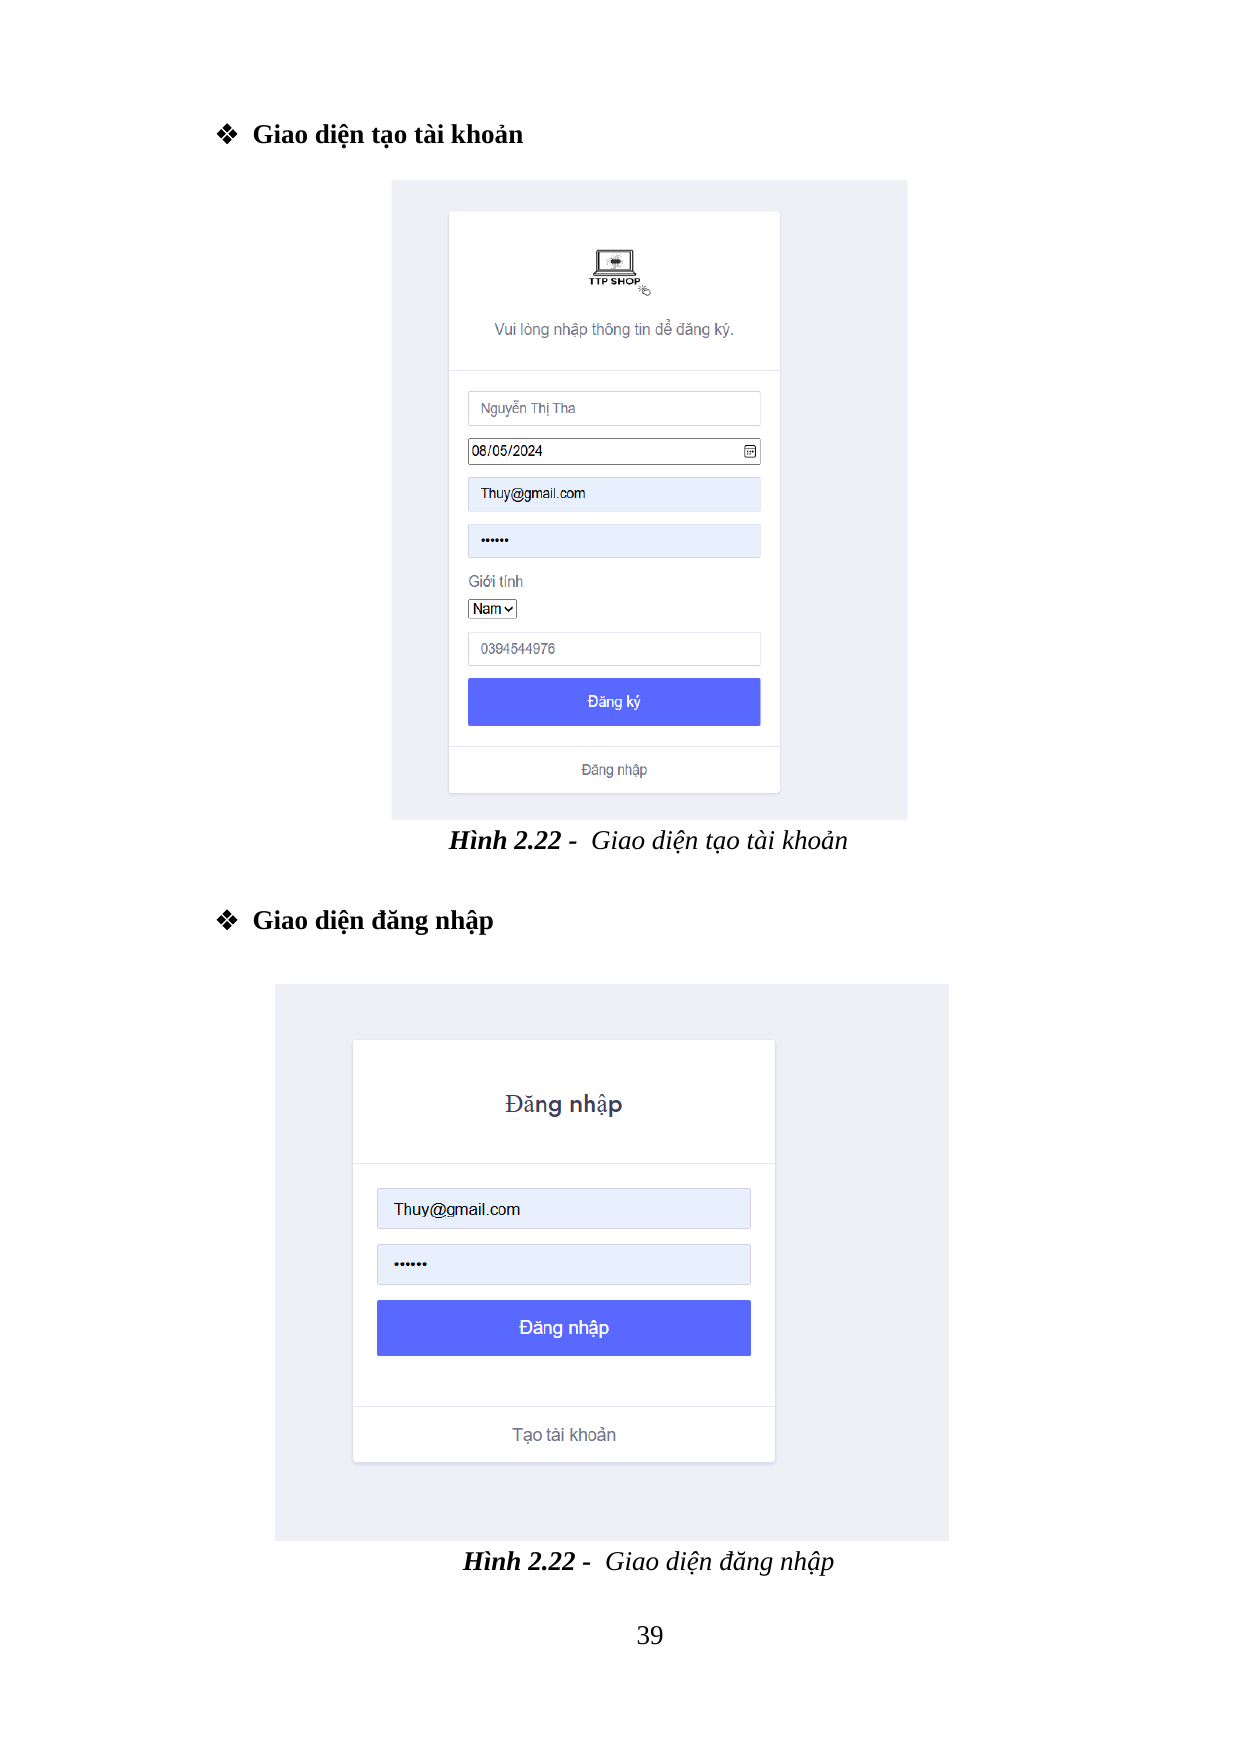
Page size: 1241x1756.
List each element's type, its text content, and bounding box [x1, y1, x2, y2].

picture [275, 984, 949, 1541]
subtitle Hình 2.22 - Giao diện tạo tài khoản [177, 824, 1122, 855]
list Giao diện tạo tài khoản [215, 118, 1122, 149]
list Giao diện đăng nhập [215, 904, 1122, 935]
picture [391, 180, 908, 820]
subtitle Hình 2.22 - Giao diện đăng nhập [177, 1544, 1122, 1576]
